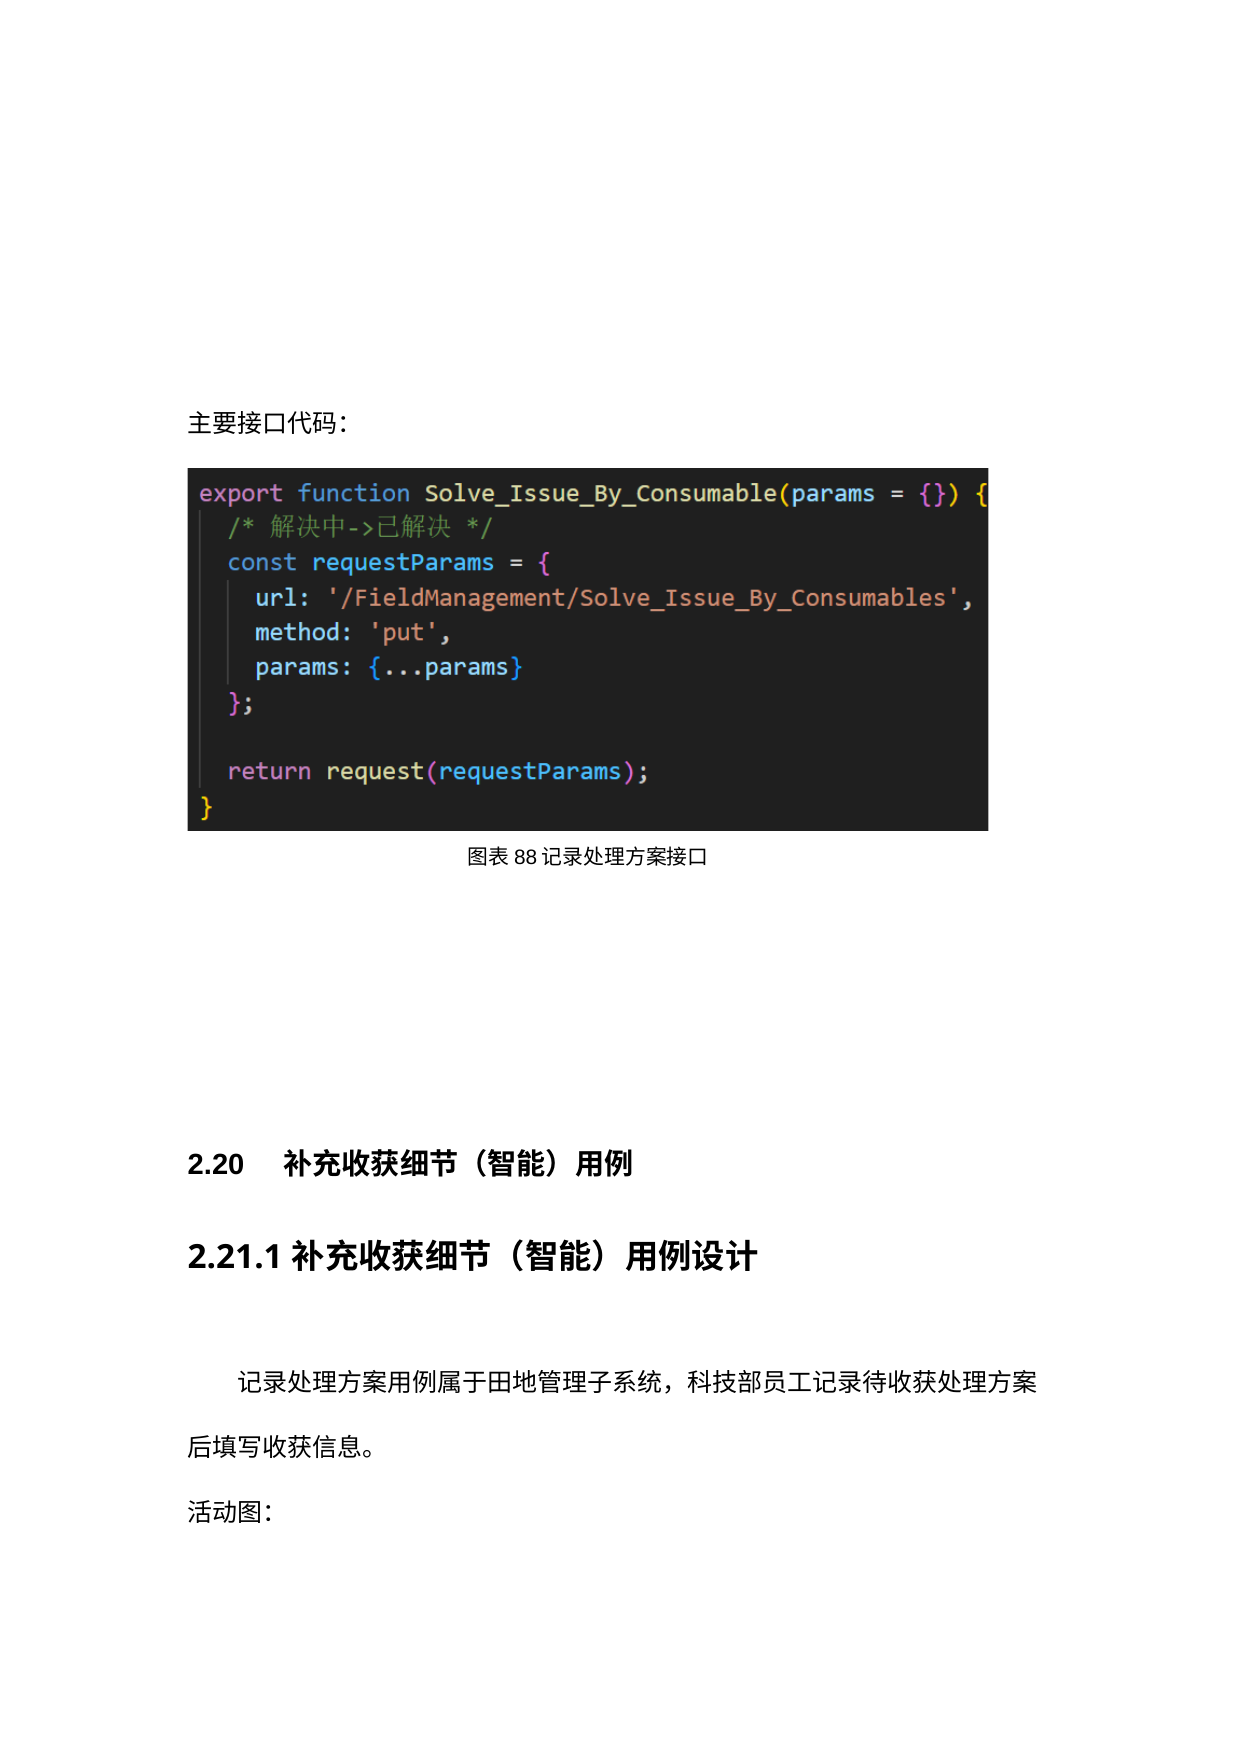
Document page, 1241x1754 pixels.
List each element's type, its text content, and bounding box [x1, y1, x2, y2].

picture [187, 468, 989, 831]
text 记录处理方案用例属于田地管理子系统，科技部员工记录待收获处理方案后填写收获信息。 [187, 1348, 1053, 1478]
subtitle 2.21.1 补充收获细节（智能）用例设计 [187, 1222, 1053, 1287]
subtitle 补充收获细节（智能）用例 [187, 1129, 1053, 1194]
text 活动图： [187, 1478, 1053, 1543]
text 主要接口代码： [187, 389, 1053, 454]
